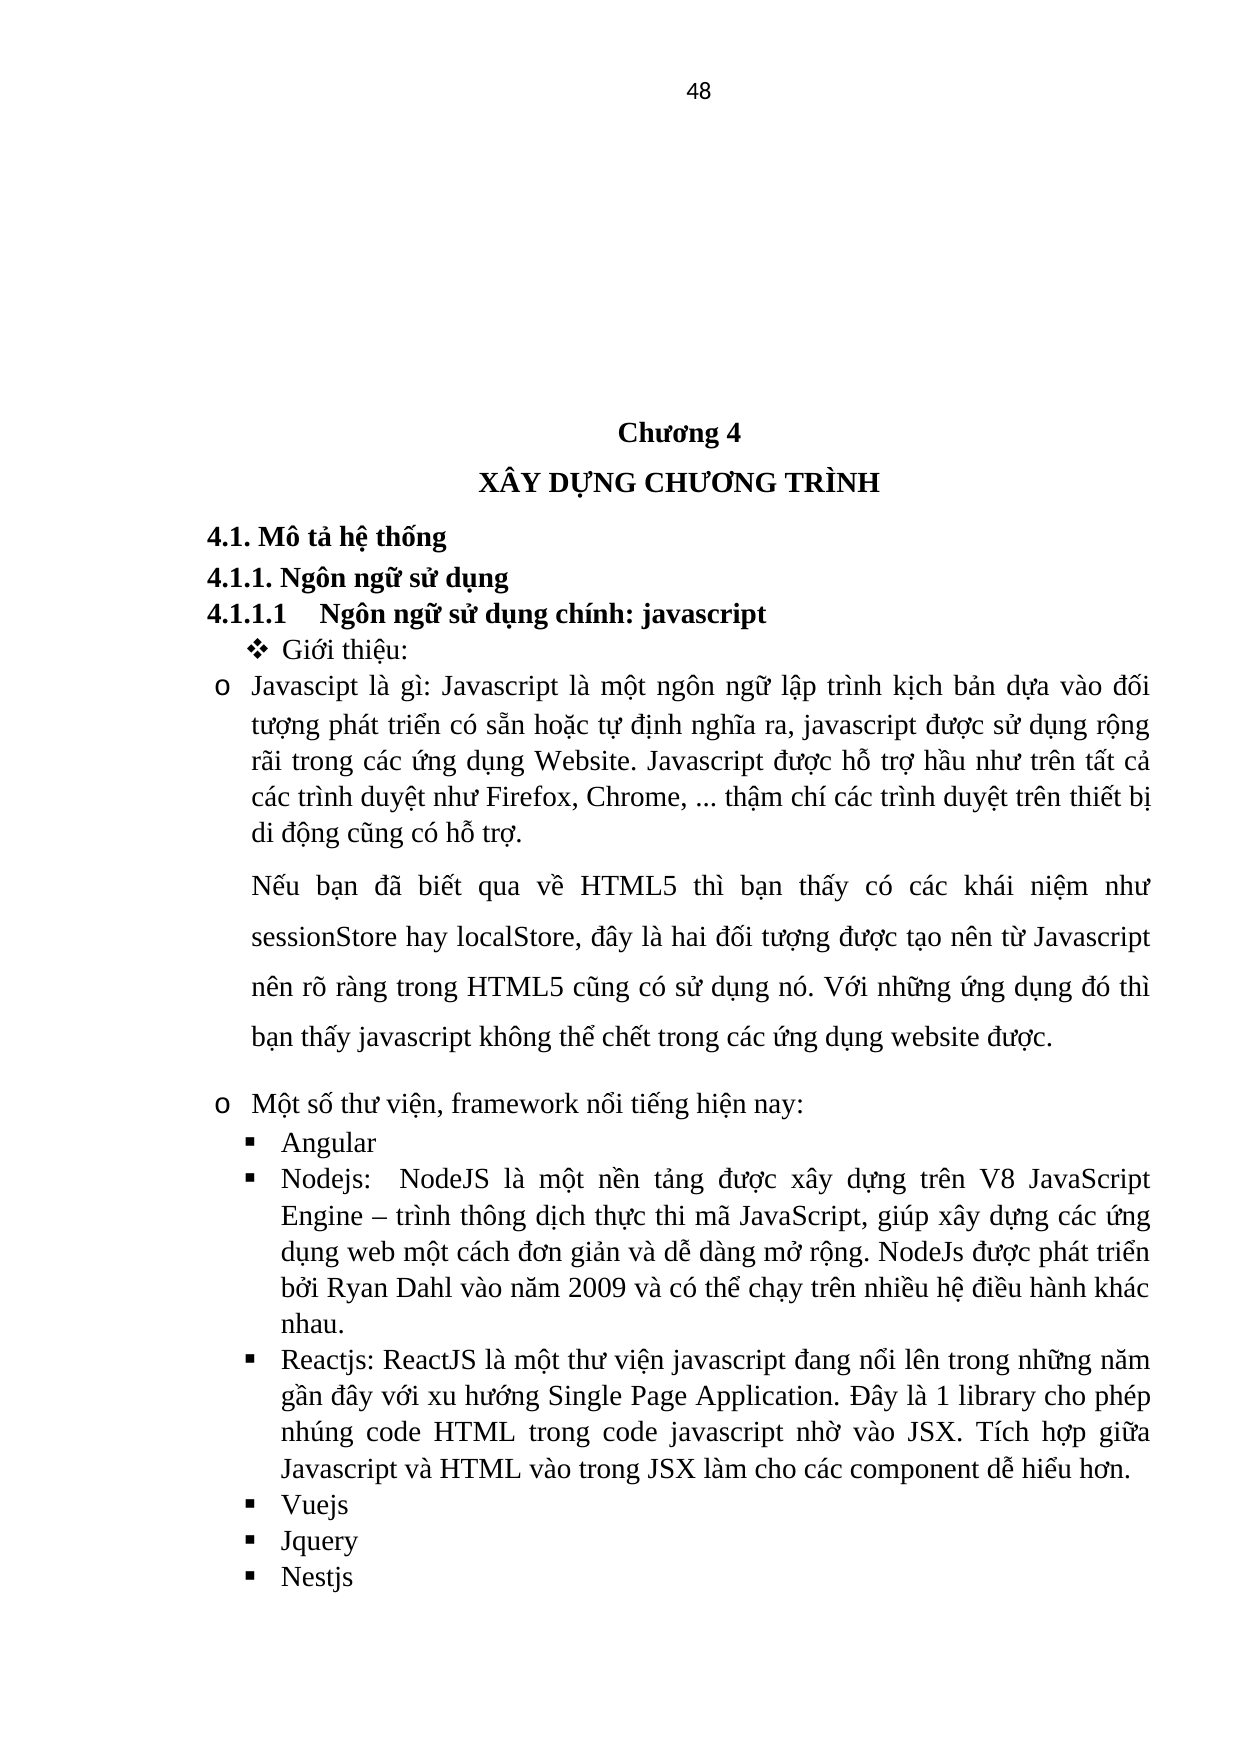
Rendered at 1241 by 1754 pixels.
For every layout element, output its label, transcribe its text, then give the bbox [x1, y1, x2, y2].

text Nếu bạn đã biết qua về HTML5 thì bạn thấy có các khái niệm như sessionStore hay localStore, đây là hai đối tượng được tạo nên từ Javascript nên rõ ràng trong HTML5 cũng có sử dụng nó. Với những ứng dụng đó thì bạn thấy javascript không thể chết trong các ứng dụng website được. [251, 868, 1152, 1053]
subtitle 4.1. Mô tả hệ thống [207, 519, 1152, 553]
list Javascipt là gì: Javascript là một ngôn ngữ lập trình kịch bản dựa vào đối tượng phát triển có sẵn hoặc tự định nghĩa ra, javascript được sử dụng rộng rãi trong các ứng dụng Website. Javascript được hỗ trợ hầu như trên tất cả các trình duyệt như Firefox, Chrome, ... thậm chí các trình duyệt trên thiết bị di động cũng có hỗ trợ. [214, 668, 1152, 849]
list Nodejs: NodeJS là một nền tảng được xây dựng trên V8 JavaScript Engine – trình thông dịch thực thi mã JavaScript, giúp xây dựng các ứng dụng web một cách đơn giản và dễ dàng mở rộng. NodeJs được phát triển bởi Ryan Dahl vào năm 2009 và có thể chạy trên nhiều hệ điều hành khác nhau. [243, 1161, 1152, 1339]
list Nestjs [243, 1559, 1152, 1593]
list Vuejs [243, 1487, 1152, 1521]
list Angular [243, 1125, 1152, 1159]
list Jquery [243, 1523, 1152, 1557]
list Một số thư viện, framework nổi tiếng hiện nay: [214, 1086, 1152, 1122]
list Ngôn ngữ sử dụng chính: javascript [207, 596, 1152, 629]
subtitle 4.1.1. Ngôn ngữ sử dụng [207, 560, 1152, 593]
subtitle Chương 4 XÂY DỰNG CHƯƠNG TRÌNH [207, 415, 1152, 499]
list Reactjs: ReactJS là một thư viện javascript đang nổi lên trong những năm gần đây với xu hướng Single Page Application. Đây là 1 library cho phép nhúng code HTML trong code javascript nhờ vào JSX. Tích hợp giữa Javascript và HTML vào trong JSX làm cho các component dễ hiểu hơn. [243, 1342, 1152, 1484]
list Giới thiệu: [244, 632, 1152, 666]
